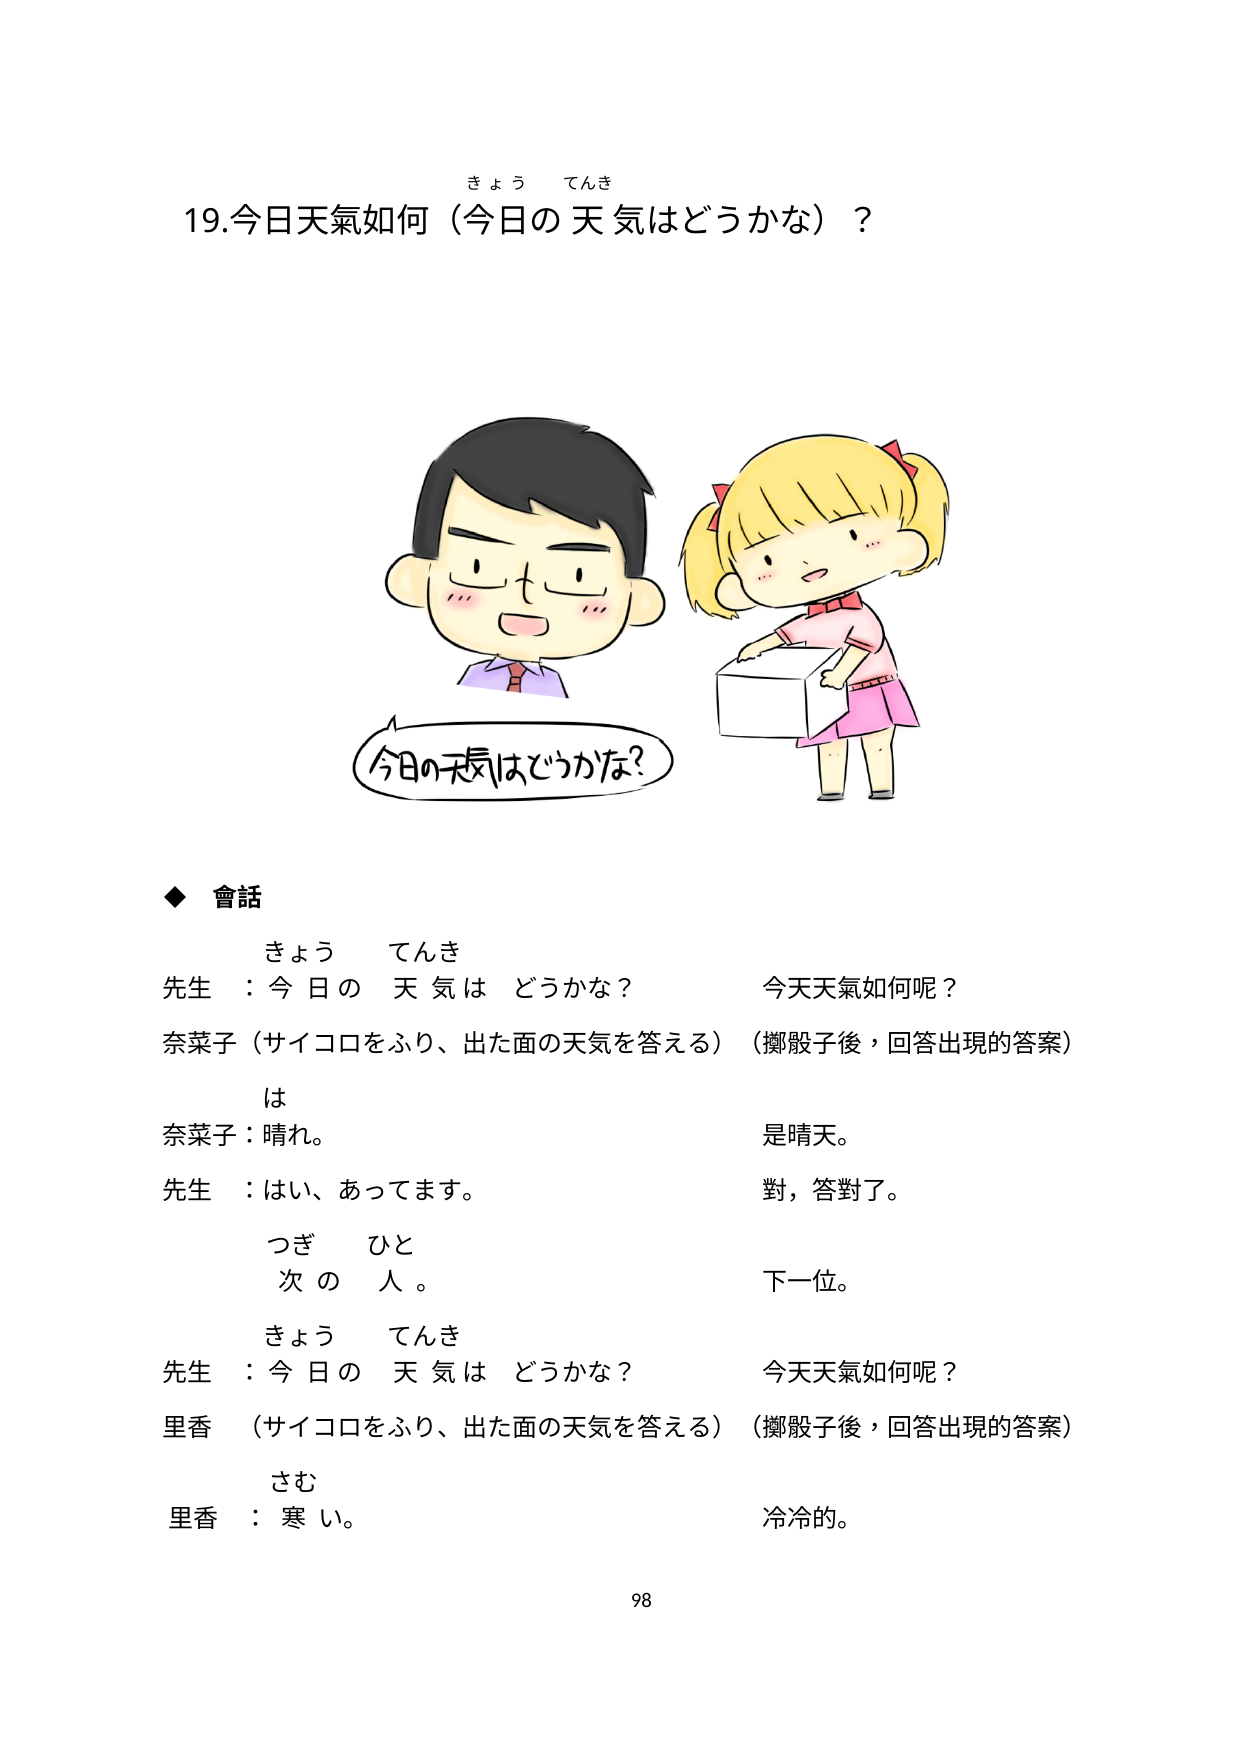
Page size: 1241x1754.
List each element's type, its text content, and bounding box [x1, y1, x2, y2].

list 會話 [162, 876, 1107, 914]
text 先生 ：の は どうかな？ 今天天氣如何呢？ [162, 933, 1107, 1005]
subtitle 19.今日天氣如何（のはどうかな）？ [162, 169, 1107, 244]
text の 。 下一位。 [162, 1225, 1107, 1298]
text 先生 ：はい、あってます。 對，答對了。 [162, 1170, 1107, 1206]
text 里香 （サイコロをふり、出た面の天気を答える）（擲骰子後，回答出現的答案） [162, 1408, 1107, 1444]
picture [311, 407, 972, 812]
text 奈菜子：れ。 是晴天。 [162, 1079, 1107, 1151]
text 里香 ：い。 冷冷的。 [162, 1463, 1107, 1535]
text 先生 ：の は どうかな？ 今天天氣如何呢？ [162, 1316, 1107, 1389]
text 奈菜子（サイコロをふり、出た面の天気を答える）（擲骰子後，回答出現的答案） [162, 1024, 1107, 1060]
